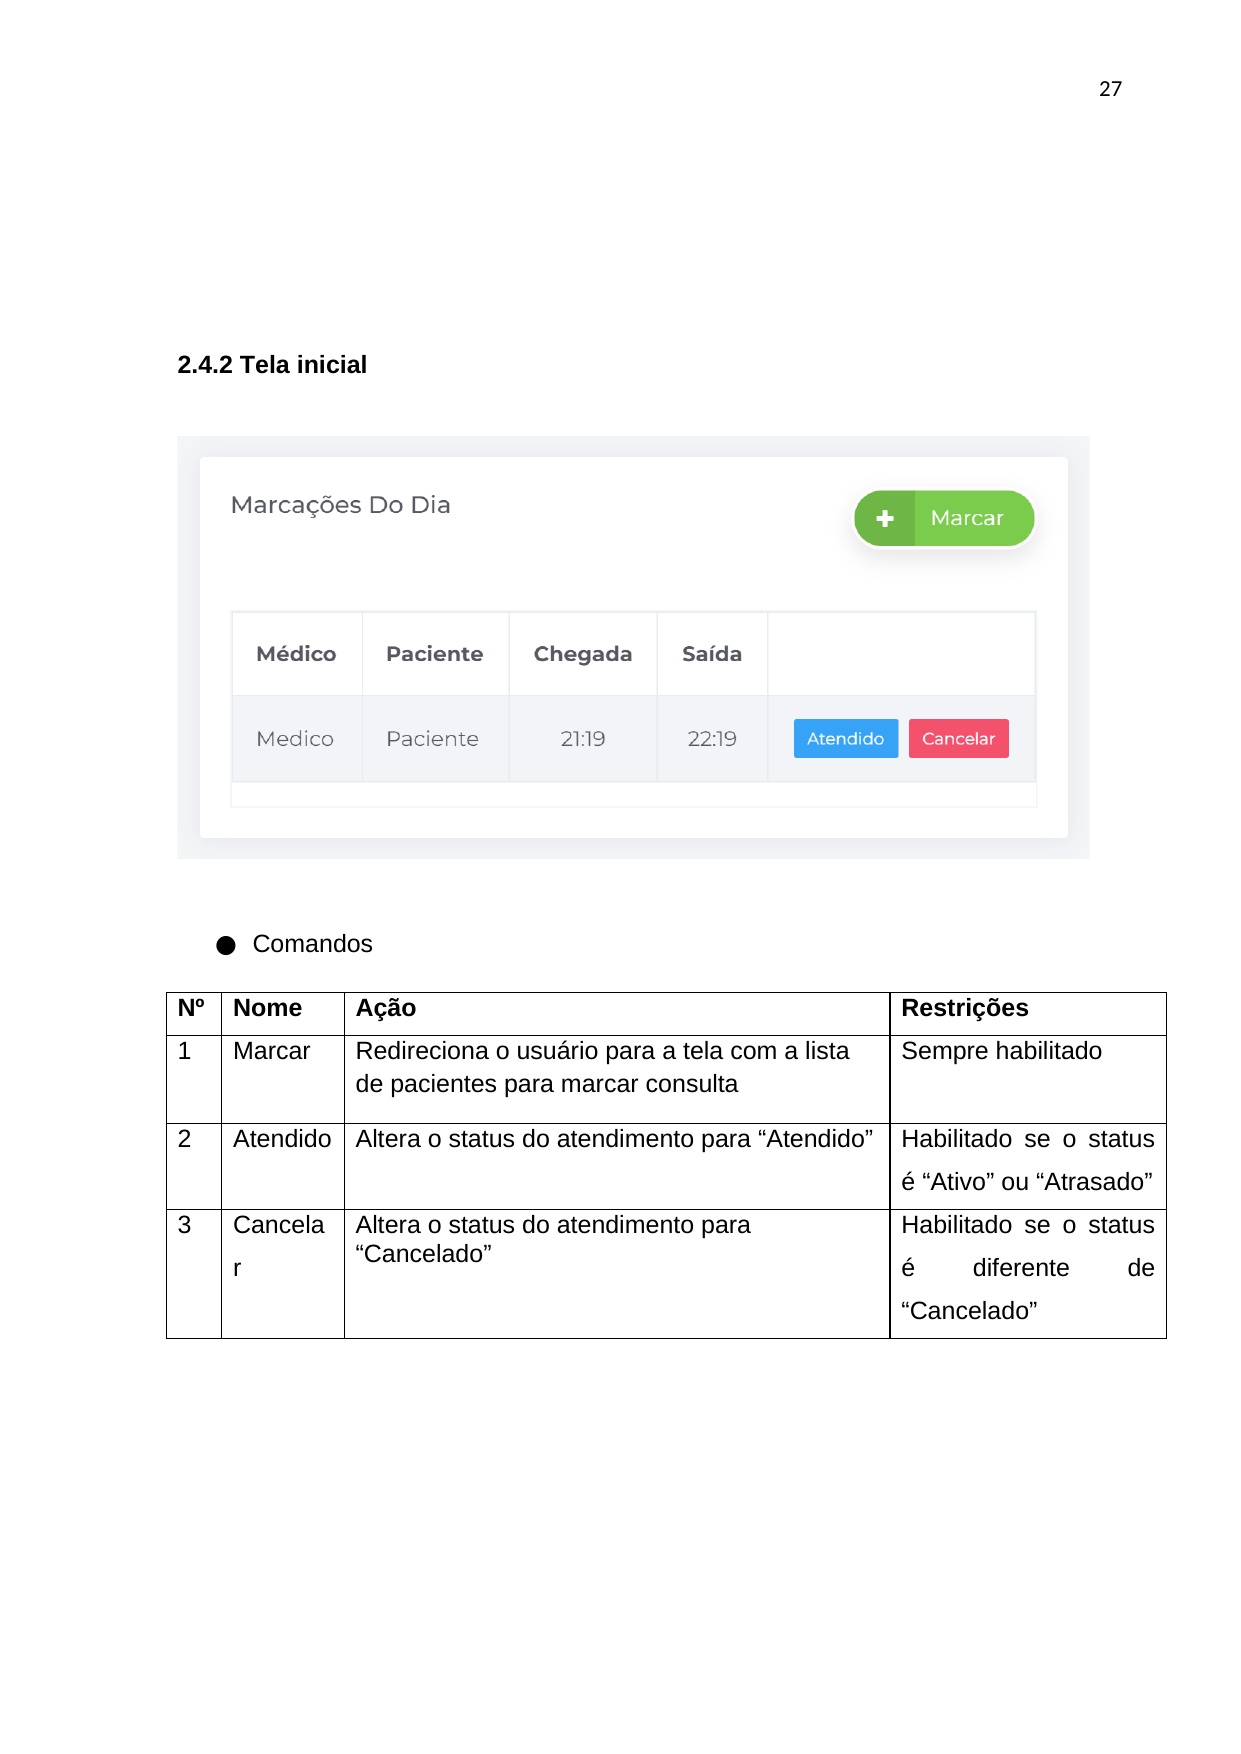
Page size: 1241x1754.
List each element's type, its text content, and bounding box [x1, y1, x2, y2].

table_header Ação [345, 993, 889, 1035]
table_cell Atendido [222, 1124, 344, 1209]
table_cell 2 [167, 1124, 221, 1209]
table_cell 1 [167, 1036, 221, 1123]
picture [177, 436, 1090, 859]
table_cell Cancelar [222, 1210, 344, 1338]
list Comandos [215, 915, 1122, 967]
table_cell Altera o status do atendimento para “Atendido” [345, 1124, 889, 1209]
table_cell Habilitado se o status é diferente de “Cancelado” [891, 1210, 1166, 1338]
text 2.4.2 Tela inicial [177, 350, 1122, 378]
table_cell 3 [167, 1210, 221, 1338]
table_cell Habilitado se o status é “Ativo” ou “Atrasado” [891, 1124, 1166, 1209]
table_cell Redireciona o usuário para a tela com a lista de pacientes para marcar consulta [345, 1036, 889, 1123]
table_cell Marcar [222, 1036, 344, 1123]
table_header Nome [222, 993, 344, 1035]
table_header Nº [167, 993, 221, 1035]
table_header Restrições [891, 993, 1166, 1035]
table_cell Sempre habilitado [891, 1036, 1166, 1123]
table_cell Altera o status do atendimento para “Cancelado” [345, 1210, 889, 1338]
